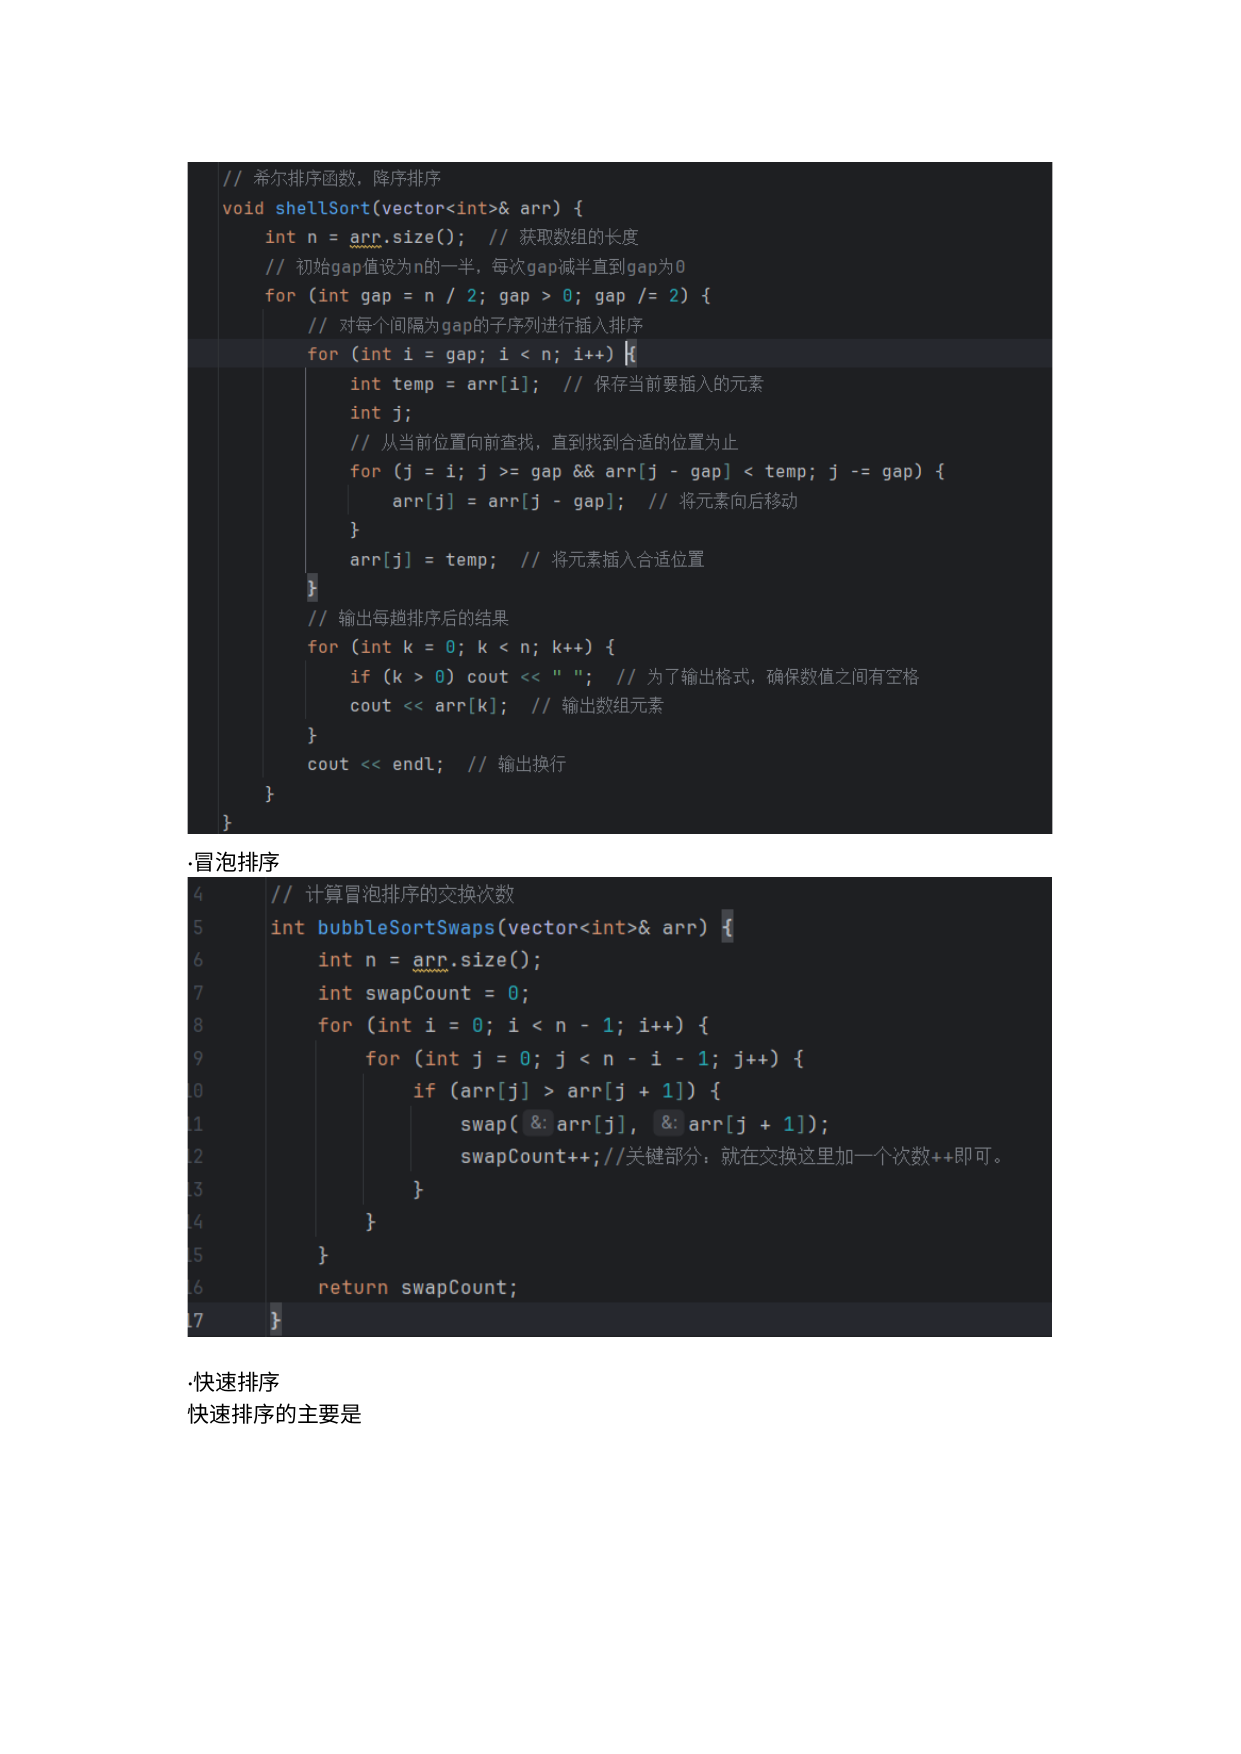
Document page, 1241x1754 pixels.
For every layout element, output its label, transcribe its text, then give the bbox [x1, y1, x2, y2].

list 快速排序的主要是 [187, 1397, 1053, 1429]
picture [187, 877, 1052, 1337]
list ·冒泡排序 [187, 844, 1053, 877]
list ·快速排序 [187, 1364, 1053, 1397]
picture [187, 162, 1053, 834]
